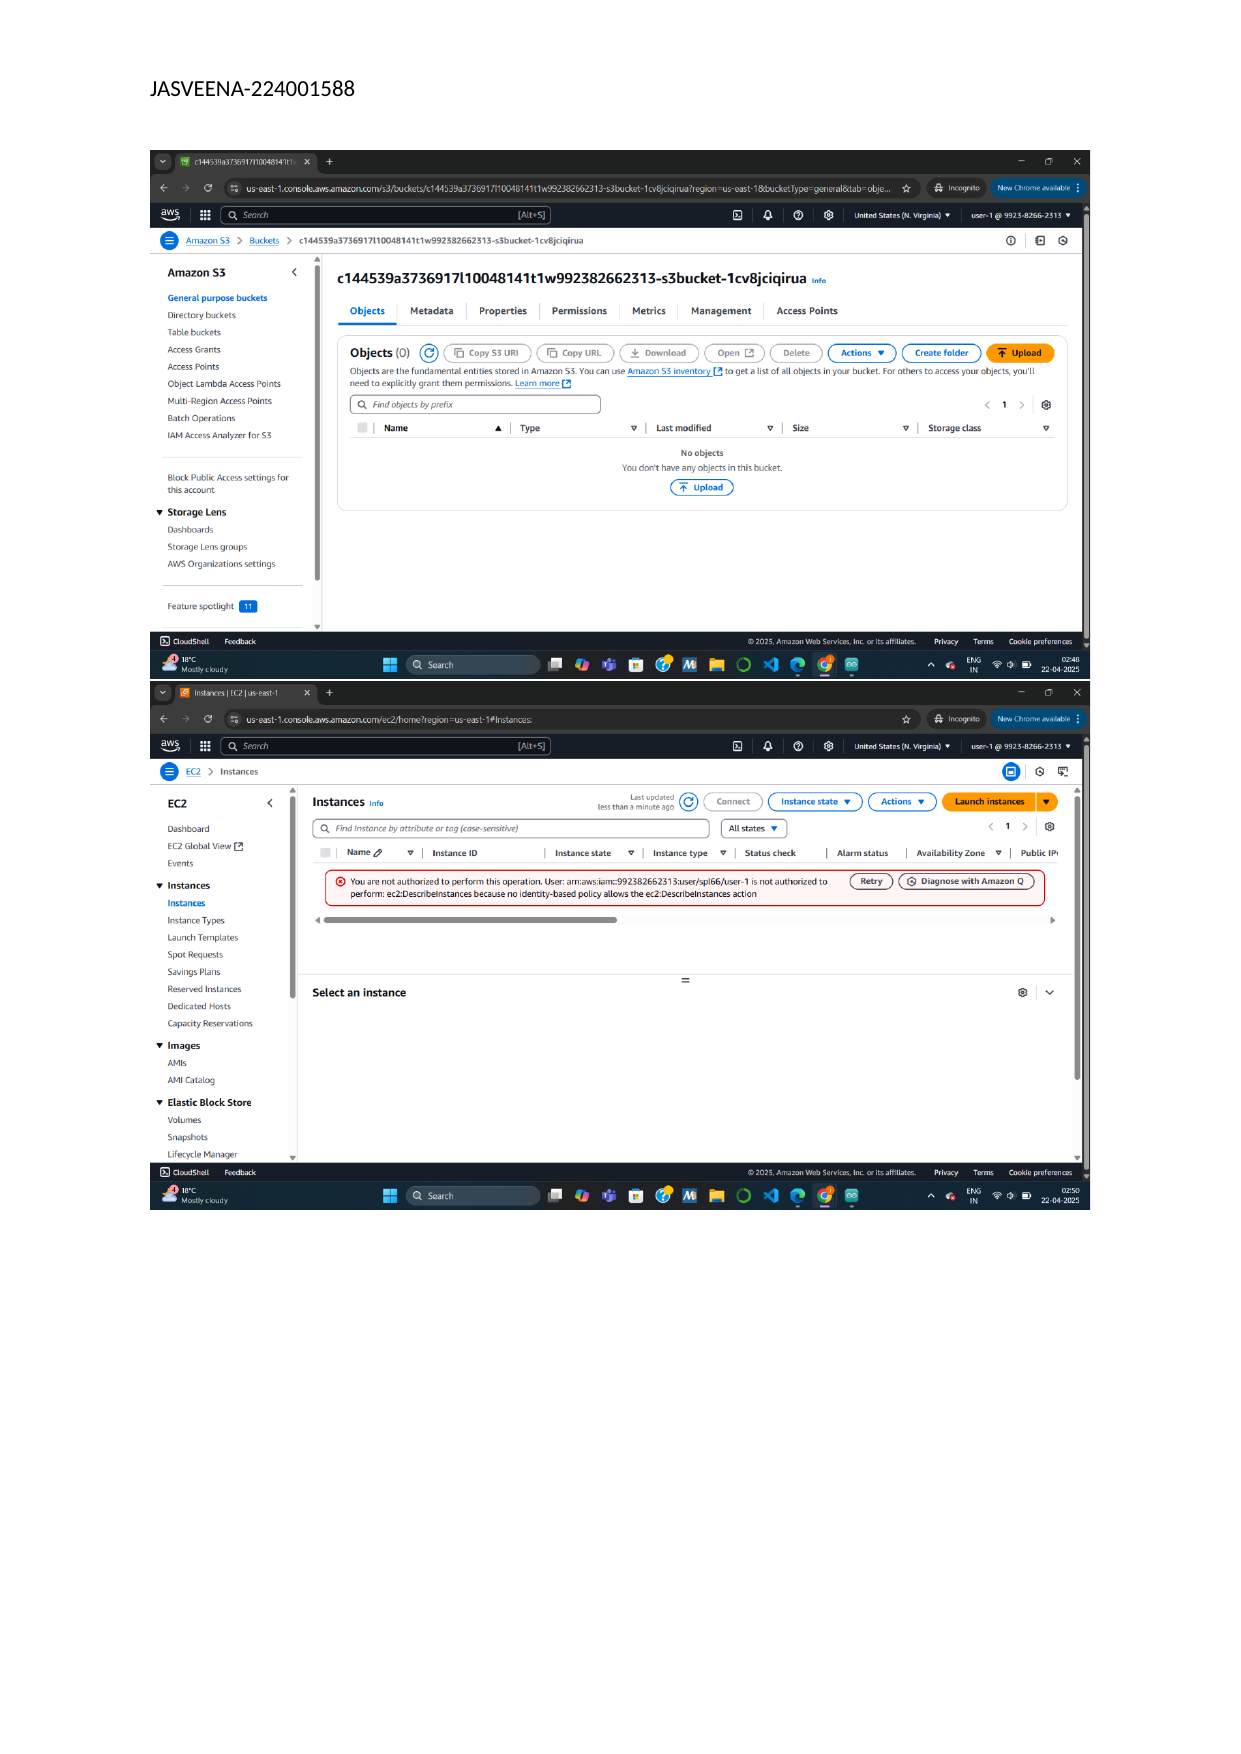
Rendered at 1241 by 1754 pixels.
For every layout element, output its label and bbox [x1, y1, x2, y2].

picture [150, 681, 1091, 1210]
picture [150, 150, 1091, 679]
